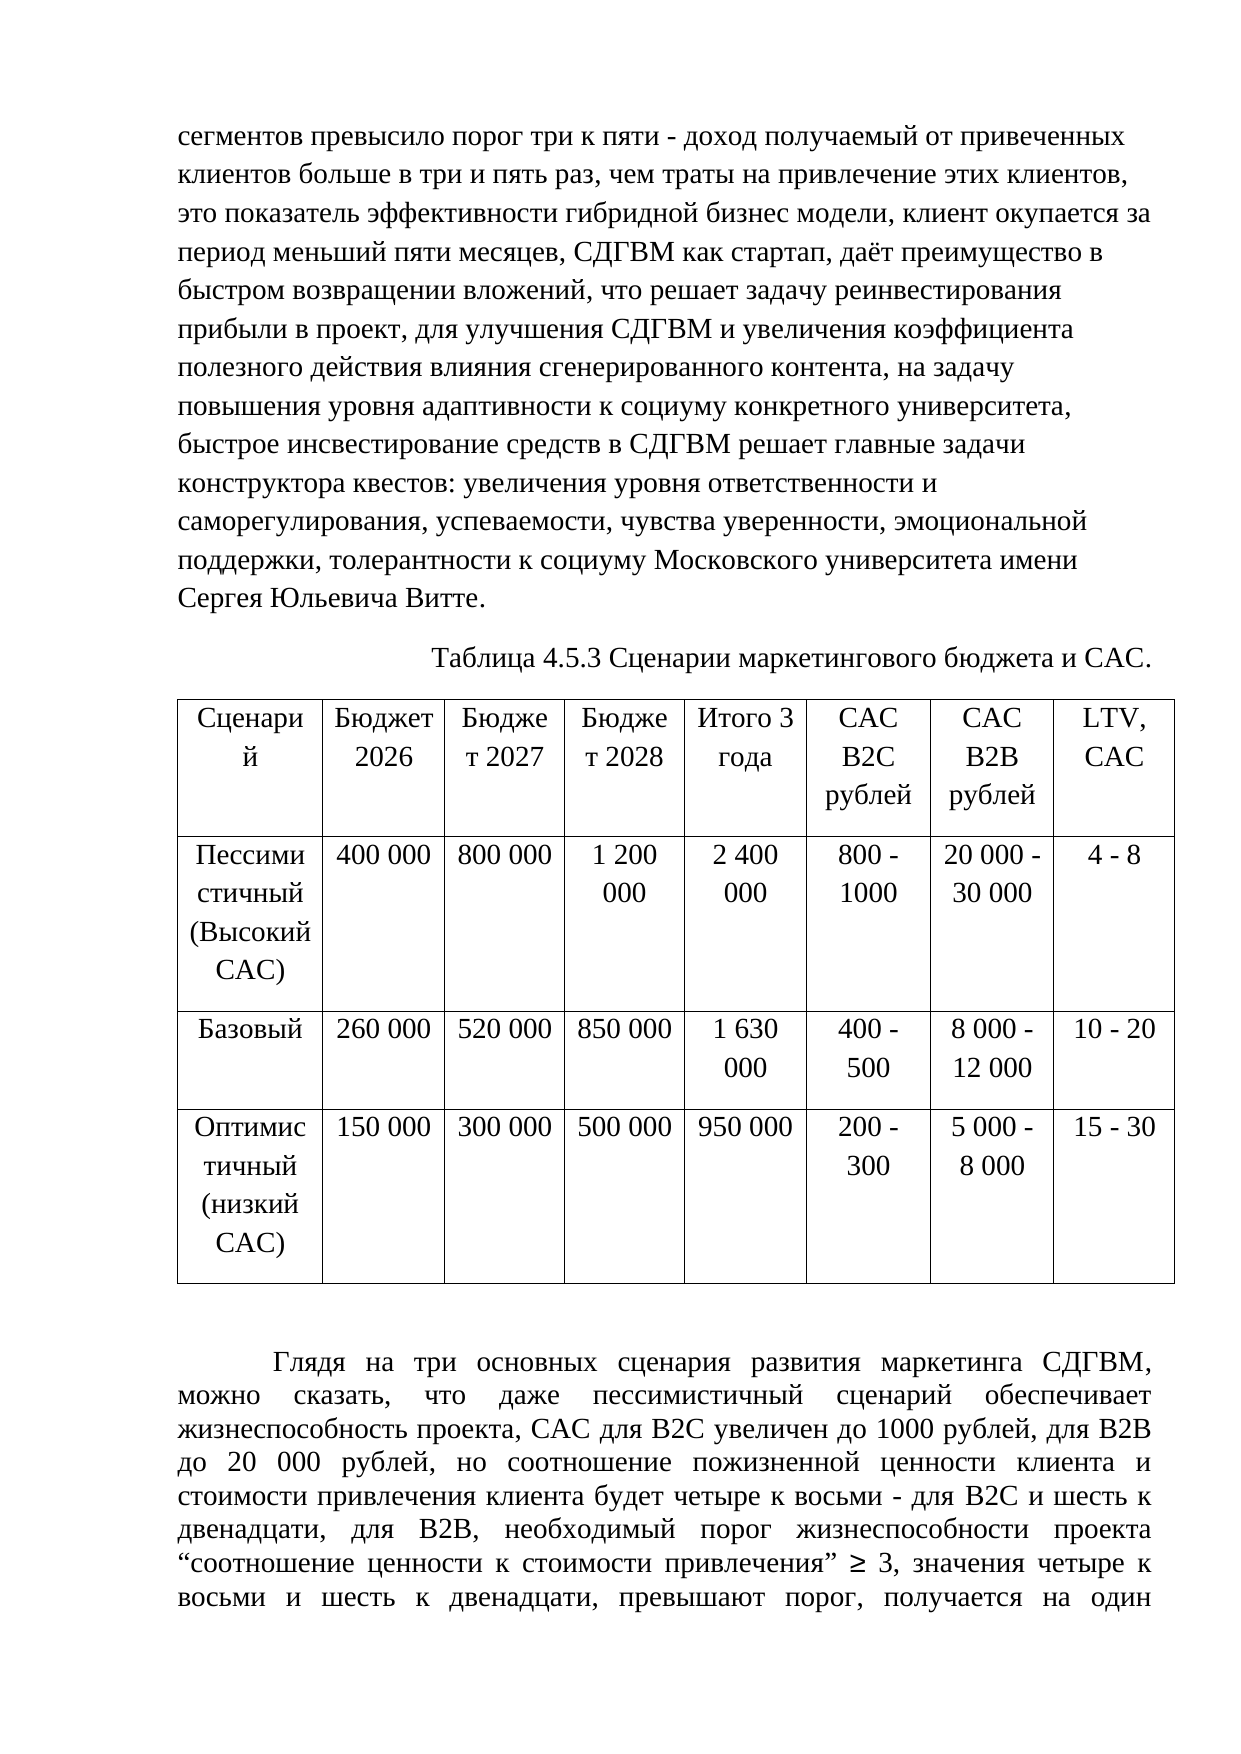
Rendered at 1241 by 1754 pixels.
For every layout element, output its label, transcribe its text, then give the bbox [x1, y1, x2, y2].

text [177, 118, 1152, 614]
table_cell Базовый [178, 1012, 322, 1108]
table_cell 15 - 30 [1054, 1110, 1174, 1283]
table_cell 200 - 300 [807, 1110, 930, 1283]
table_cell 150 000 [323, 1110, 444, 1283]
table_cell 8 000 - 12 000 [931, 1012, 1053, 1108]
table_header CAC B2B рублей [931, 700, 1053, 836]
table_cell 800 - 1000 [807, 837, 930, 1011]
table_cell Пессимистичный (Высокий САС) [178, 837, 322, 1011]
table_cell 500 000 [565, 1110, 684, 1283]
table_cell 4 - 8 [1054, 837, 1174, 1011]
table_cell 400 - 500 [807, 1012, 930, 1108]
table_cell 520 000 [445, 1012, 564, 1108]
table_cell 2 400 000 [685, 837, 806, 1011]
table_cell 800 000 [445, 837, 564, 1011]
table_header Бюджет 2026 [323, 700, 444, 836]
table_cell 5 000 - 8 000 [931, 1110, 1053, 1283]
table_cell 20 000 - 30 000 [931, 837, 1053, 1011]
table_header Итого 3 года [685, 700, 806, 836]
table_cell 400 000 [323, 837, 444, 1011]
table_cell 300 000 [445, 1110, 564, 1283]
table_cell 1 200 000 [565, 837, 684, 1011]
table_cell 950 000 [685, 1110, 806, 1283]
table_cell Оптимистичный (низкий САС) [178, 1110, 322, 1283]
table_header Бюджет 2028 [565, 700, 684, 836]
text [177, 1344, 1152, 1612]
table_cell 1 630 000 [685, 1012, 806, 1108]
table_header Сценарий [178, 700, 322, 836]
table_cell 850 000 [565, 1012, 684, 1108]
table_header Бюджет 2027 [445, 700, 564, 836]
table_header CAC B2С рублей [807, 700, 930, 836]
table_cell 10 - 20 [1054, 1012, 1174, 1108]
table_header LTV, CAC [1054, 700, 1174, 836]
text Таблица 4.5.3 Сценарии маркетингового бюджета и САС. [177, 640, 1152, 673]
table_cell 260 000 [323, 1012, 444, 1108]
